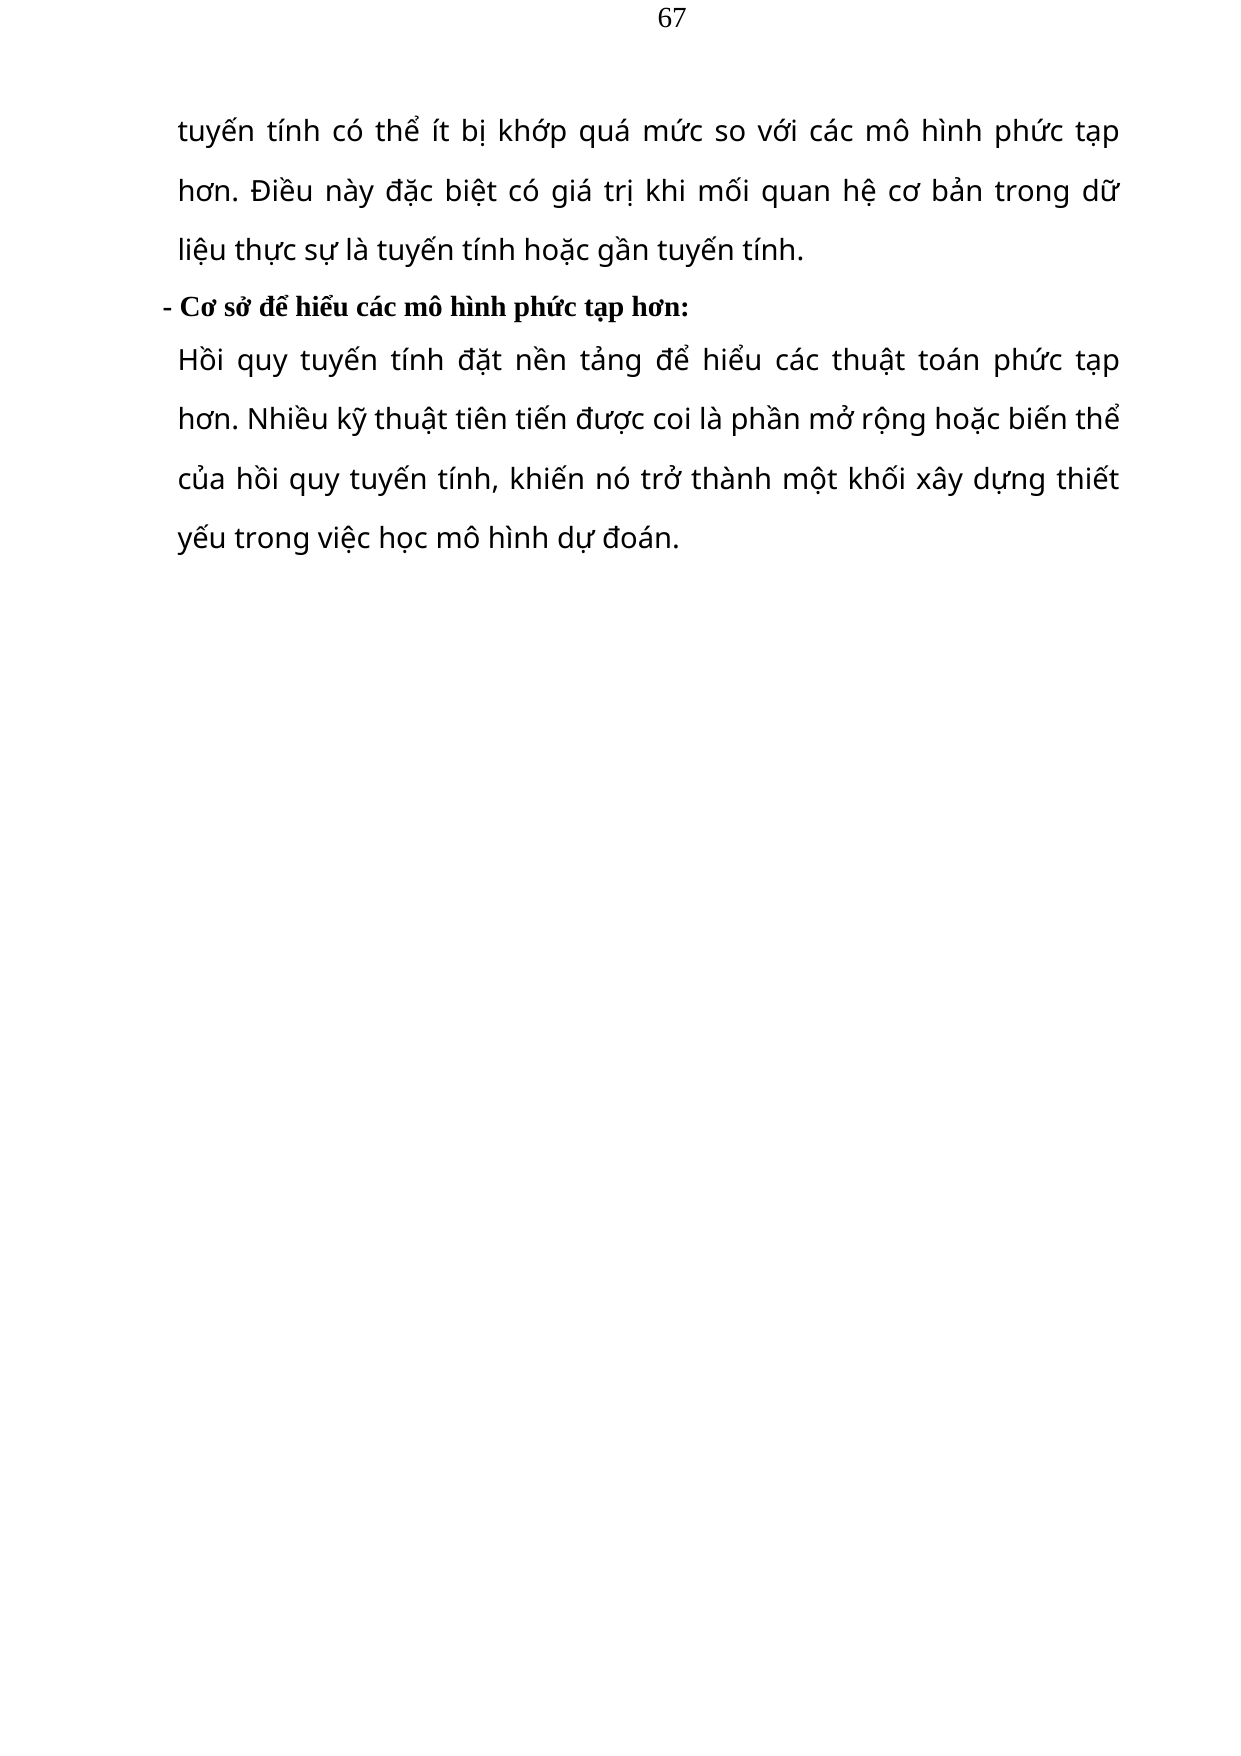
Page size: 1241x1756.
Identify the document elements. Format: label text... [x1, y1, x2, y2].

text - Cơ sở để hiểu các mô hình phức tạp hơn: [162, 289, 1181, 322]
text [177, 110, 1122, 269]
text Hồi quy tuyến tính đặt nền tảng để hiểu các thuật toán phức tạp hơn. Nhiều kỹ thuật tiên tiến được coi là phần mở rộng hoặc biến thể của hồi quy tuyến tính, khiến nó trở thành một khối xây dựng thiết yếu trong việc học mô hình dự đoán. [177, 339, 1122, 557]
